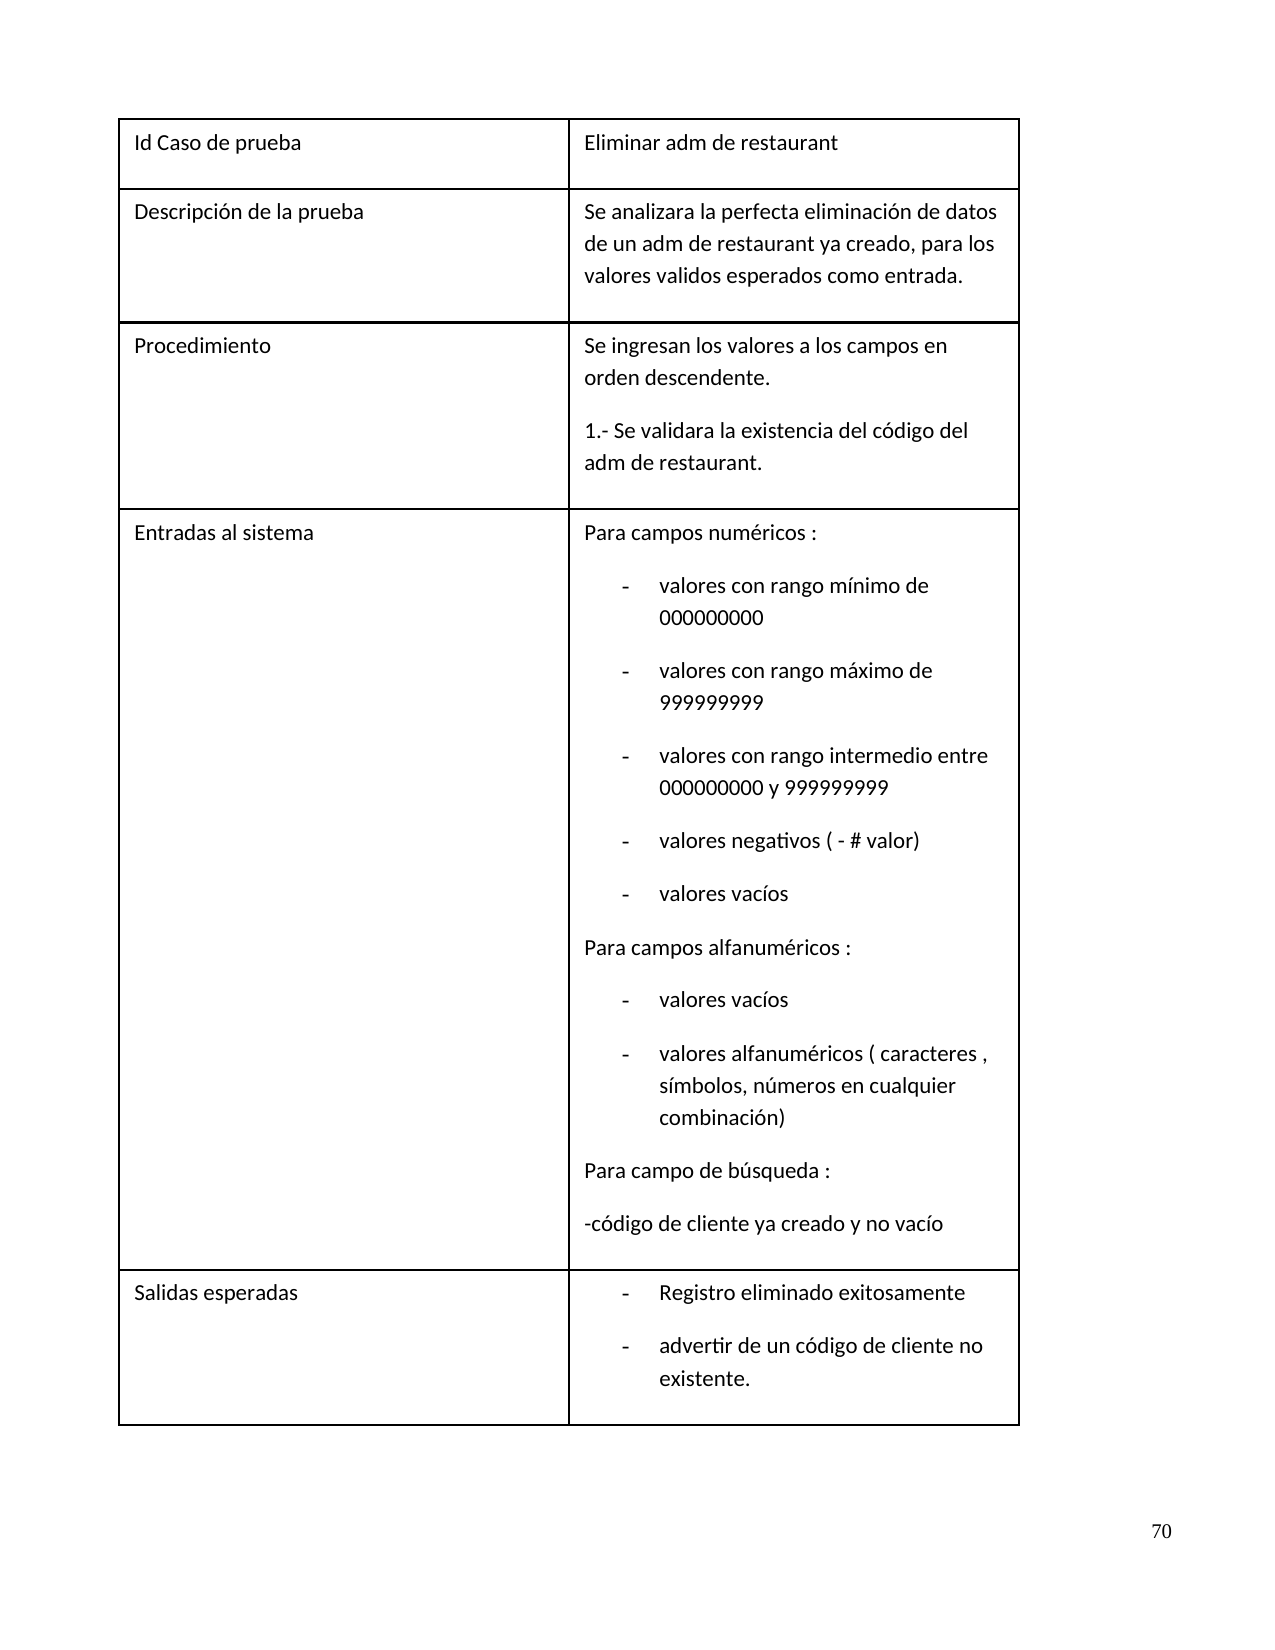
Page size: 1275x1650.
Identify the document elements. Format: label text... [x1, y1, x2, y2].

table_header Eliminar adm de restaurant [570, 120, 1018, 188]
table_cell Entradas al sistema [120, 510, 568, 1269]
table_cell Se ingresan los valores a los campos en orden descendente. 1.- Se validara la existencia del código del adm de restaurant. [570, 324, 1018, 508]
table_cell Salidas esperadas [120, 1271, 568, 1424]
table_header Id Caso de prueba [120, 120, 568, 188]
table_cell Para campos numéricos : valores con rango mínimo de 000000000 valores con rango máximo de 999999999 valores con rango intermedio entre 000000000 y 999999999 valores negativos ( - # valor) valores vacíos Para campos alfanuméricos : valores vacíos valores alfanuméricos ( caracteres , símbolos, números en cualquier combinación) Para campo de búsqueda : -código de cliente ya creado y no vacío [570, 510, 1018, 1269]
table_cell Se analizara la perfecta eliminación de datos de un adm de restaurant ya creado, para los valores validos esperados como entrada. [570, 190, 1018, 321]
table_cell Procedimiento [120, 324, 568, 508]
table_cell Descripción de la prueba [120, 190, 568, 321]
table_cell Registro eliminado exitosamente advertir de un código de cliente no existente. [570, 1271, 1018, 1424]
